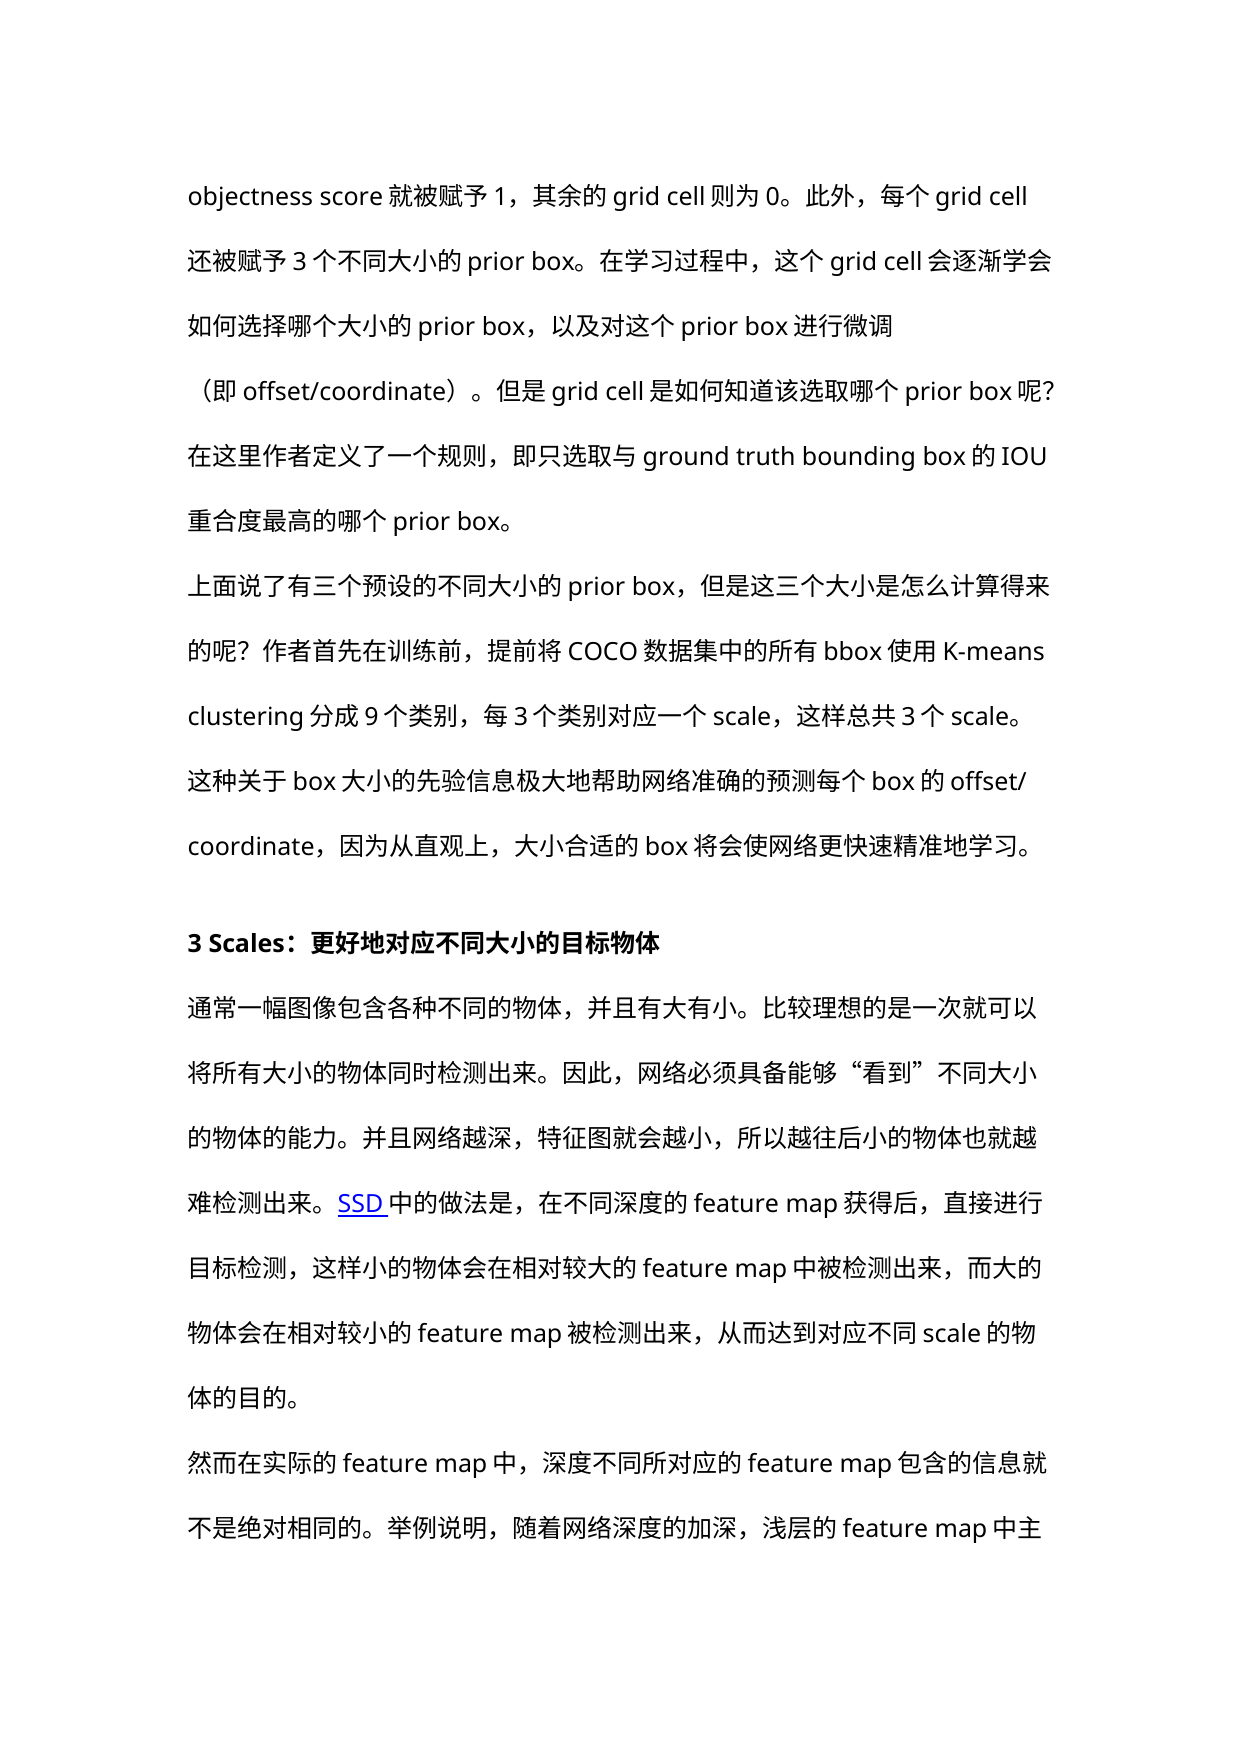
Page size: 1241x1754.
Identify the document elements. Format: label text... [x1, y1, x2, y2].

text 上面说了有三个预设的不同大小的prior box，但是这三个大小是怎么计算得来的呢？作者首先在训练前，提前将COCO数据集中的所有bbox使用K-means clustering分成9个类别，每3个类别对应一个scale，这样总共3个scale。这种关于box大小的先验信息极大地帮助网络准确的预测每个box的offset/coordinate，因为从直观上，大小合适的box将会使网络更快速精准地学习。 [187, 552, 1053, 877]
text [187, 1429, 1053, 1559]
text 通常一幅图像包含各种不同的物体，并且有大有小。比较理想的是一次就可以将所有大小的物体同时检测出来。因此，网络必须具备能够“看到”不同大小的物体的能力。并且网络越深，特征图就会越小，所以越往后小的物体也就越难检测出来。SSD中的做法是，在不同深度的feature map获得后，直接进行目标检测，这样小的物体会在相对较大的feature map中被检测出来，而大的物体会在相对较小的feature map被检测出来，从而达到对应不同scale的物体的目的。 [187, 974, 1053, 1429]
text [187, 162, 1053, 552]
text 3 Scales：更好地对应不同大小的目标物体 [187, 909, 1053, 974]
